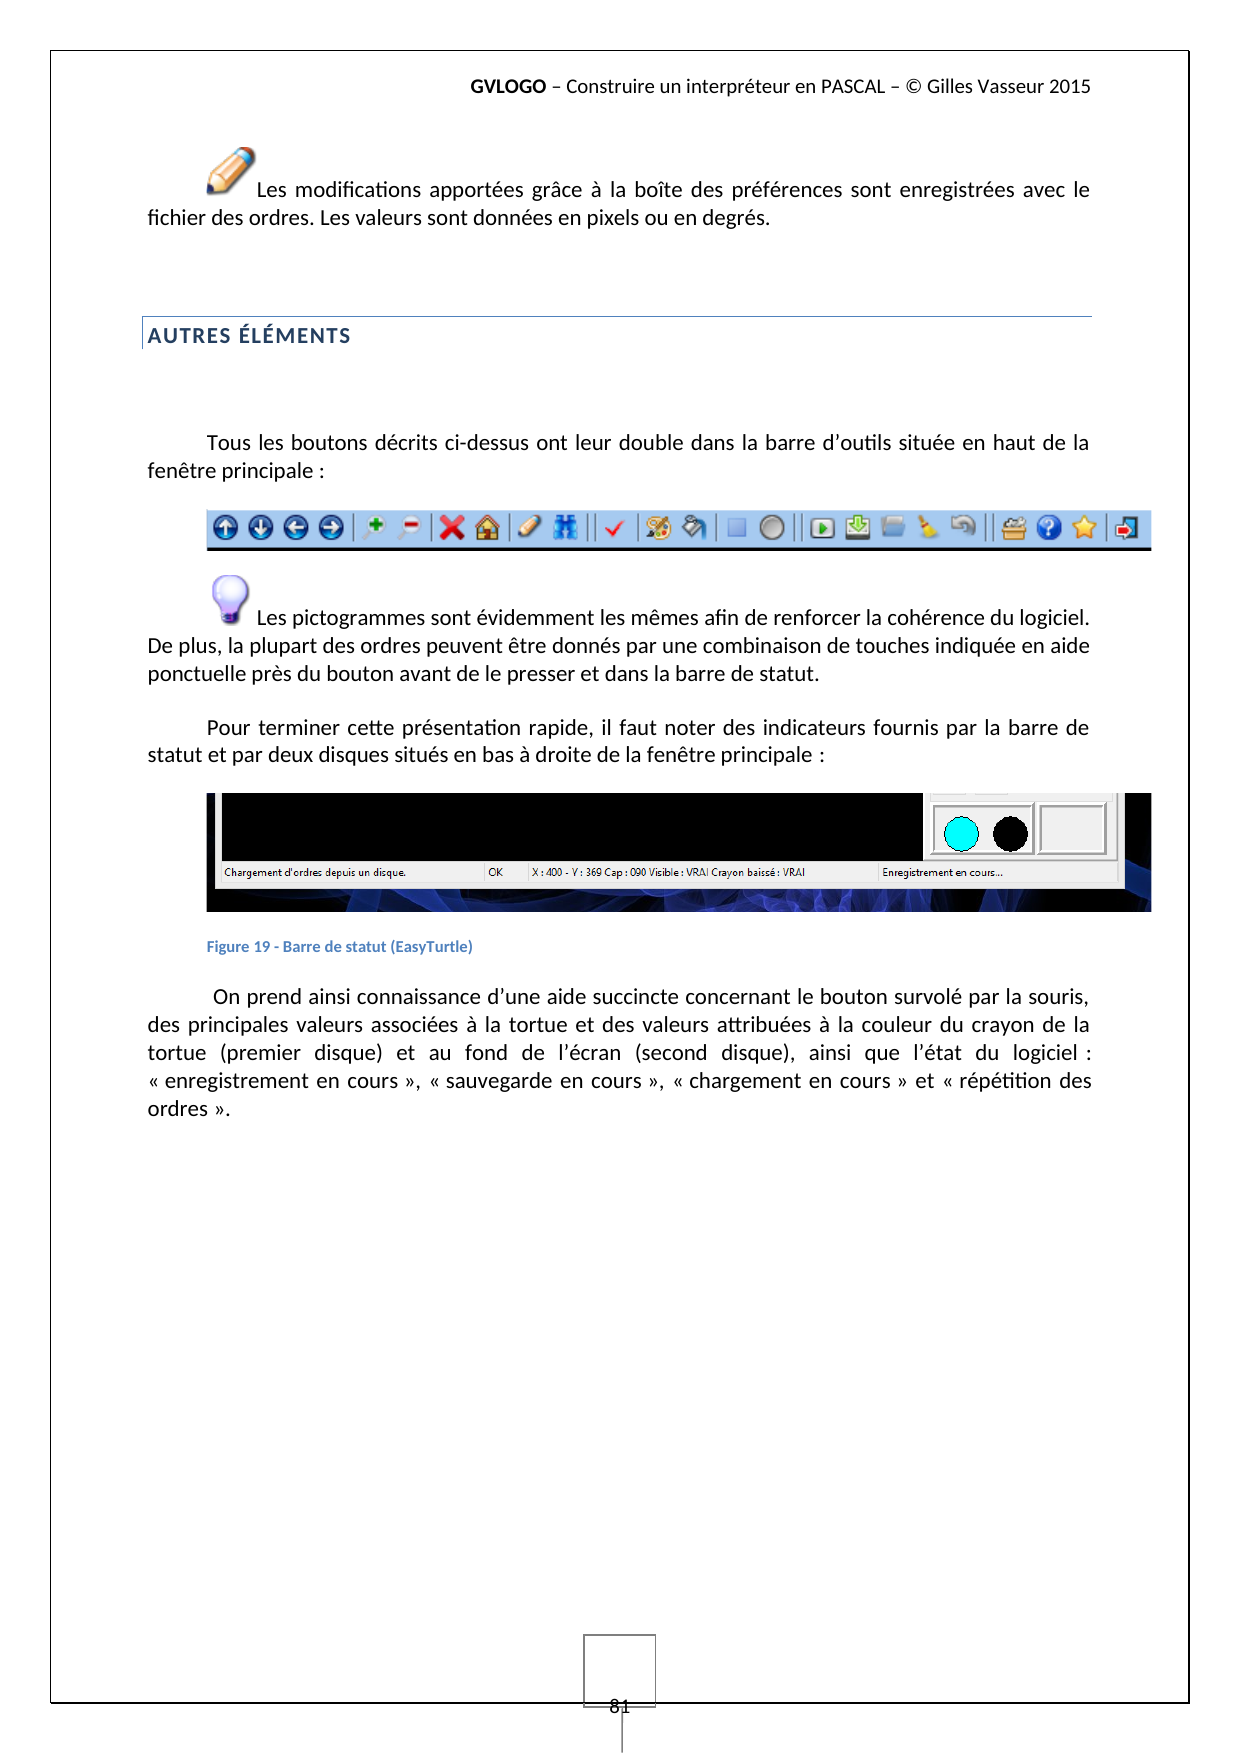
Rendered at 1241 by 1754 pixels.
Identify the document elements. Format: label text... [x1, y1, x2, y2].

text Pour terminer cette présentation rapide, il faut noter des indicateurs fournis par la barre de statut et par deux disques situés en bas à droite de la fenêtre principale : [147, 713, 1092, 769]
subtitle Autres éléments [143, 317, 1092, 349]
text Tous les boutons décrits ci-dessus ont leur double dans la barre d’outils située en haut de la fenêtre principale : [147, 428, 1092, 484]
text On prend ainsi connaissance d’une aide succincte concernant le bouton survolé par la souris, des principales valeurs associées à la tortue et des valeurs attribuées à la couleur du crayon de la tortue (premier disque) et au fond de l’écran (second disque), ainsi que l’état du logiciel : « enregistrement en cours », « sauvegarde en cours », « chargement en cours » et « répétition des ordres ». [147, 982, 1092, 1122]
picture [206, 575, 257, 626]
text Figure 19 - Barre de statut (EasyTurtle) [147, 937, 1092, 957]
text Les modifications apportées grâce à la boîte des préférences sont enregistrées avec le fichier des ordres. Les valeurs sont données en pixels ou en degrés. [147, 148, 1092, 231]
text Les pictogrammes sont évidemment les mêmes afin de renforcer la cohérence du logiciel. De plus, la plupart des ordres peuvent être donnés par une combinaison de touches indiquée en aide ponctuelle près du bouton avant de le presser et dans la barre de statut. [147, 576, 1092, 688]
picture [206, 147, 257, 198]
picture [206, 793, 1152, 912]
picture [206, 509, 1152, 551]
